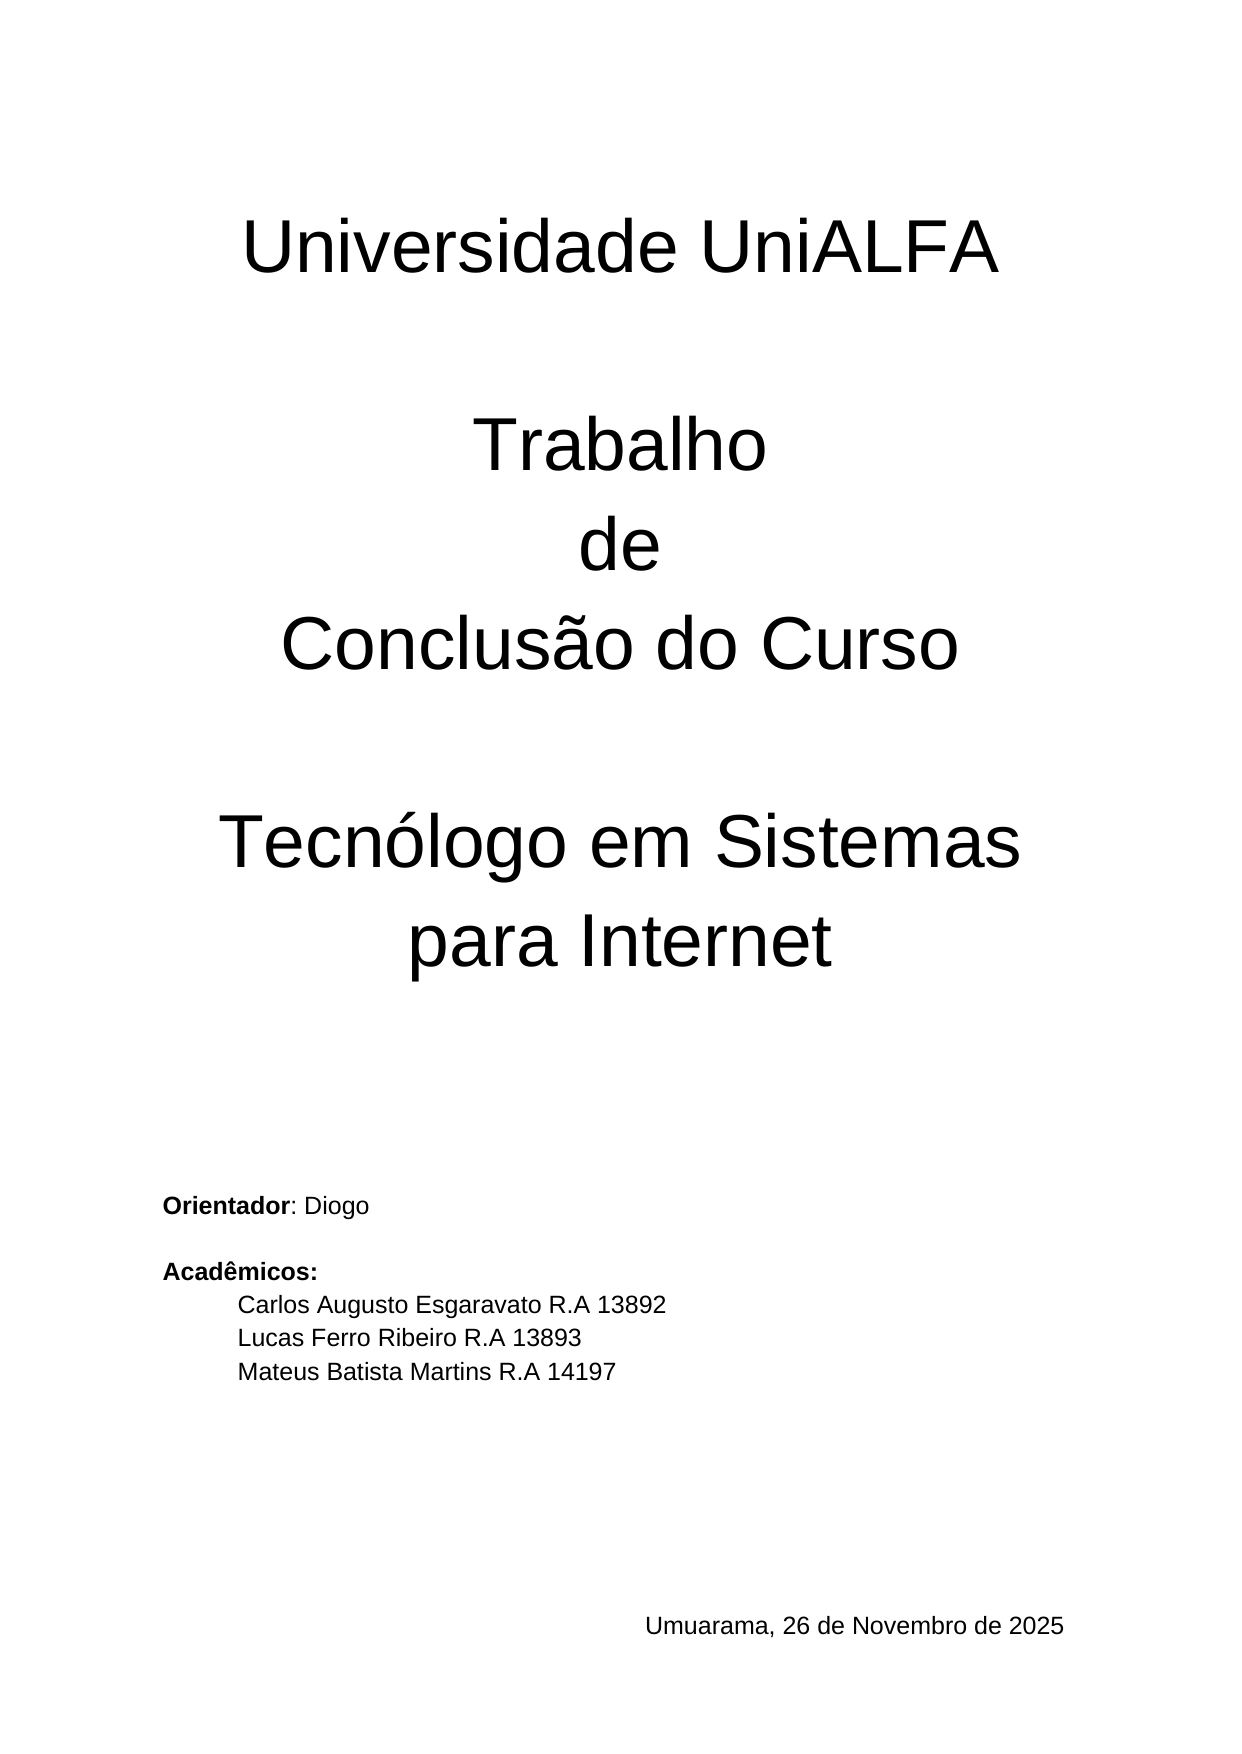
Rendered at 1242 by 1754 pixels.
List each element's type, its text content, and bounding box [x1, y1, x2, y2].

text de [176, 499, 1064, 586]
text Umuarama, 26 de Novembro de 2025 [176, 1611, 1064, 1639]
text Universidade UniALFA [176, 202, 1064, 288]
text Lucas Ferro Ribeiro R.A 13893 [162, 1323, 827, 1352]
text Mateus Batista Martins R.A 14197 [162, 1356, 827, 1385]
text Tecnólogo em Sistemas para Internet [176, 797, 1064, 982]
text Orientador: Diogo [162, 1191, 827, 1220]
text Acadêmicos: Carlos Augusto Esgaravato R.A 13892 [162, 1257, 827, 1319]
text Trabalho [176, 400, 1064, 487]
text Conclusão do Curso [176, 599, 1064, 685]
